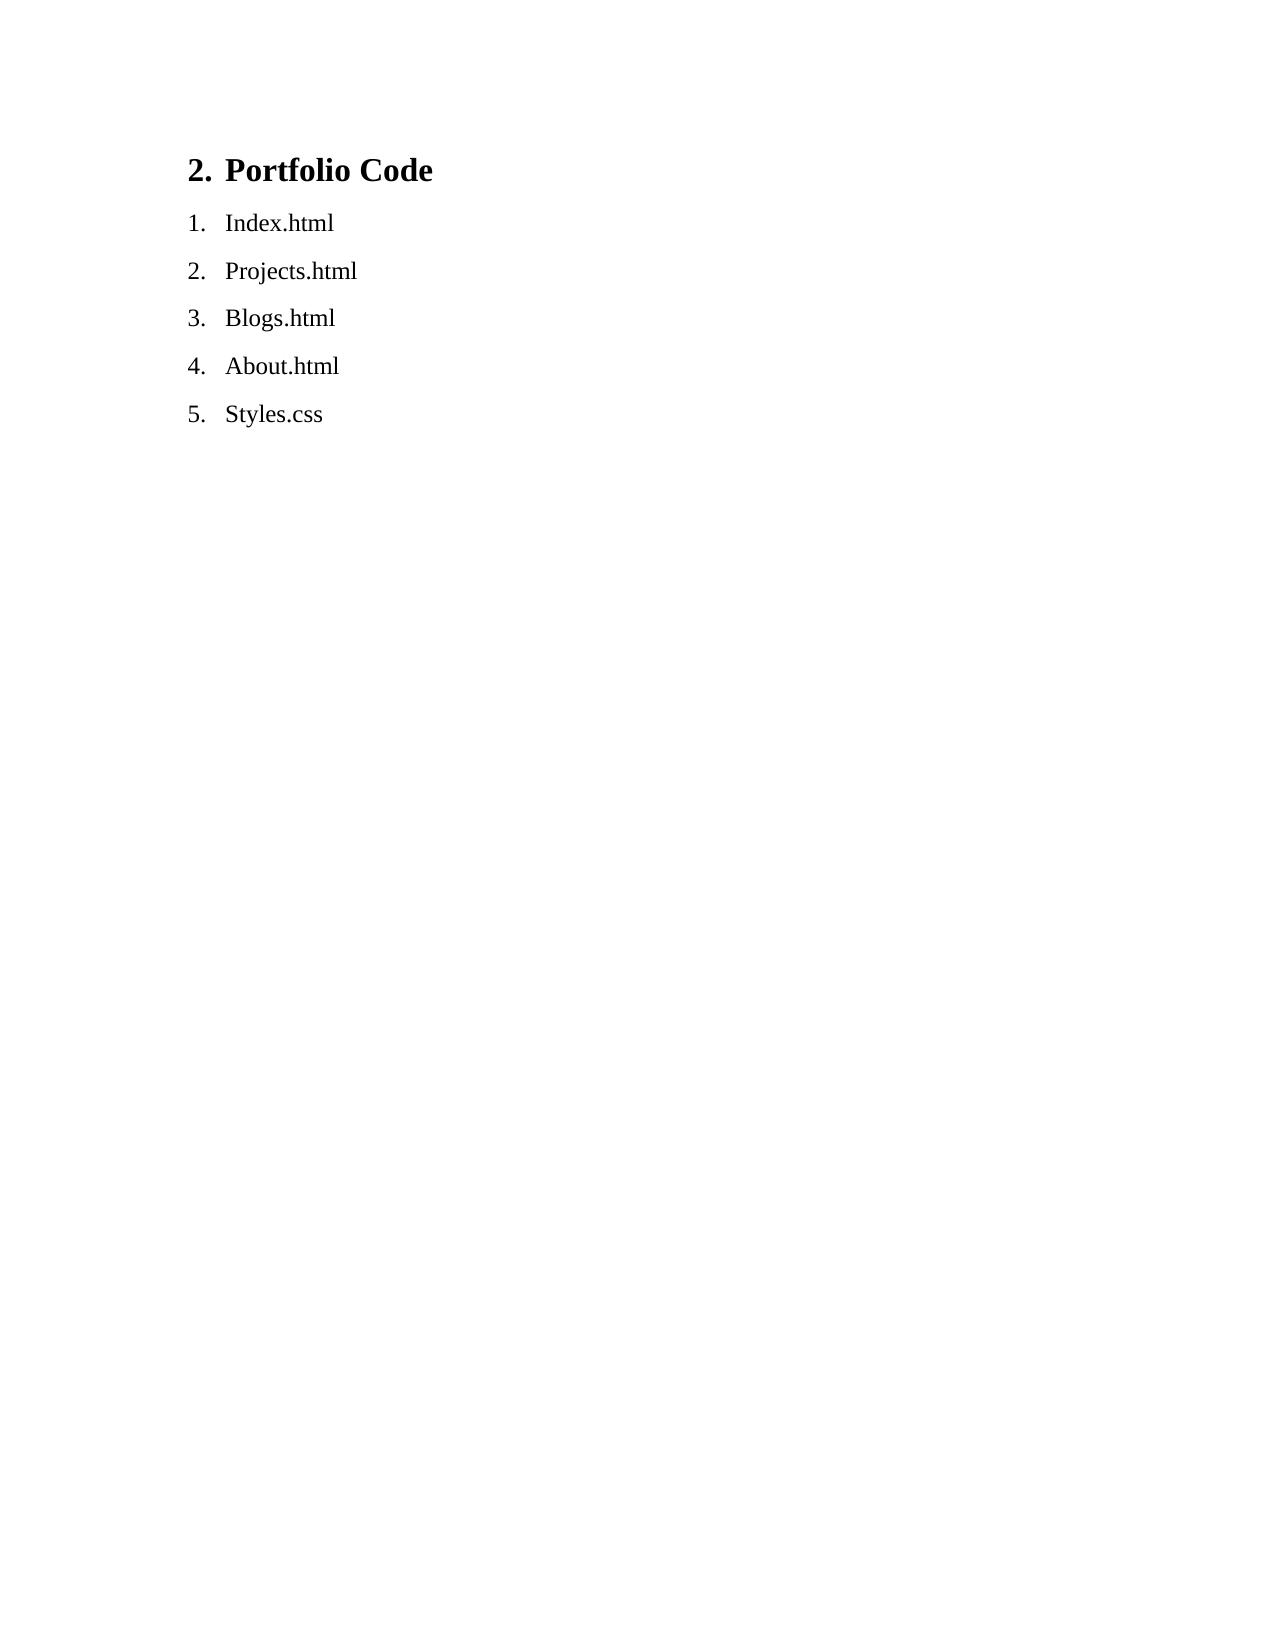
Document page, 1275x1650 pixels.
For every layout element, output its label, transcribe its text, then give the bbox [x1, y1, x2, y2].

subtitle Blogs.html [187, 303, 1125, 332]
subtitle Portfolio Code [187, 150, 1125, 188]
subtitle Index.html [187, 208, 1125, 237]
subtitle About.html [187, 351, 1125, 380]
subtitle Styles.css [187, 399, 1125, 428]
subtitle Projects.html [187, 256, 1125, 284]
